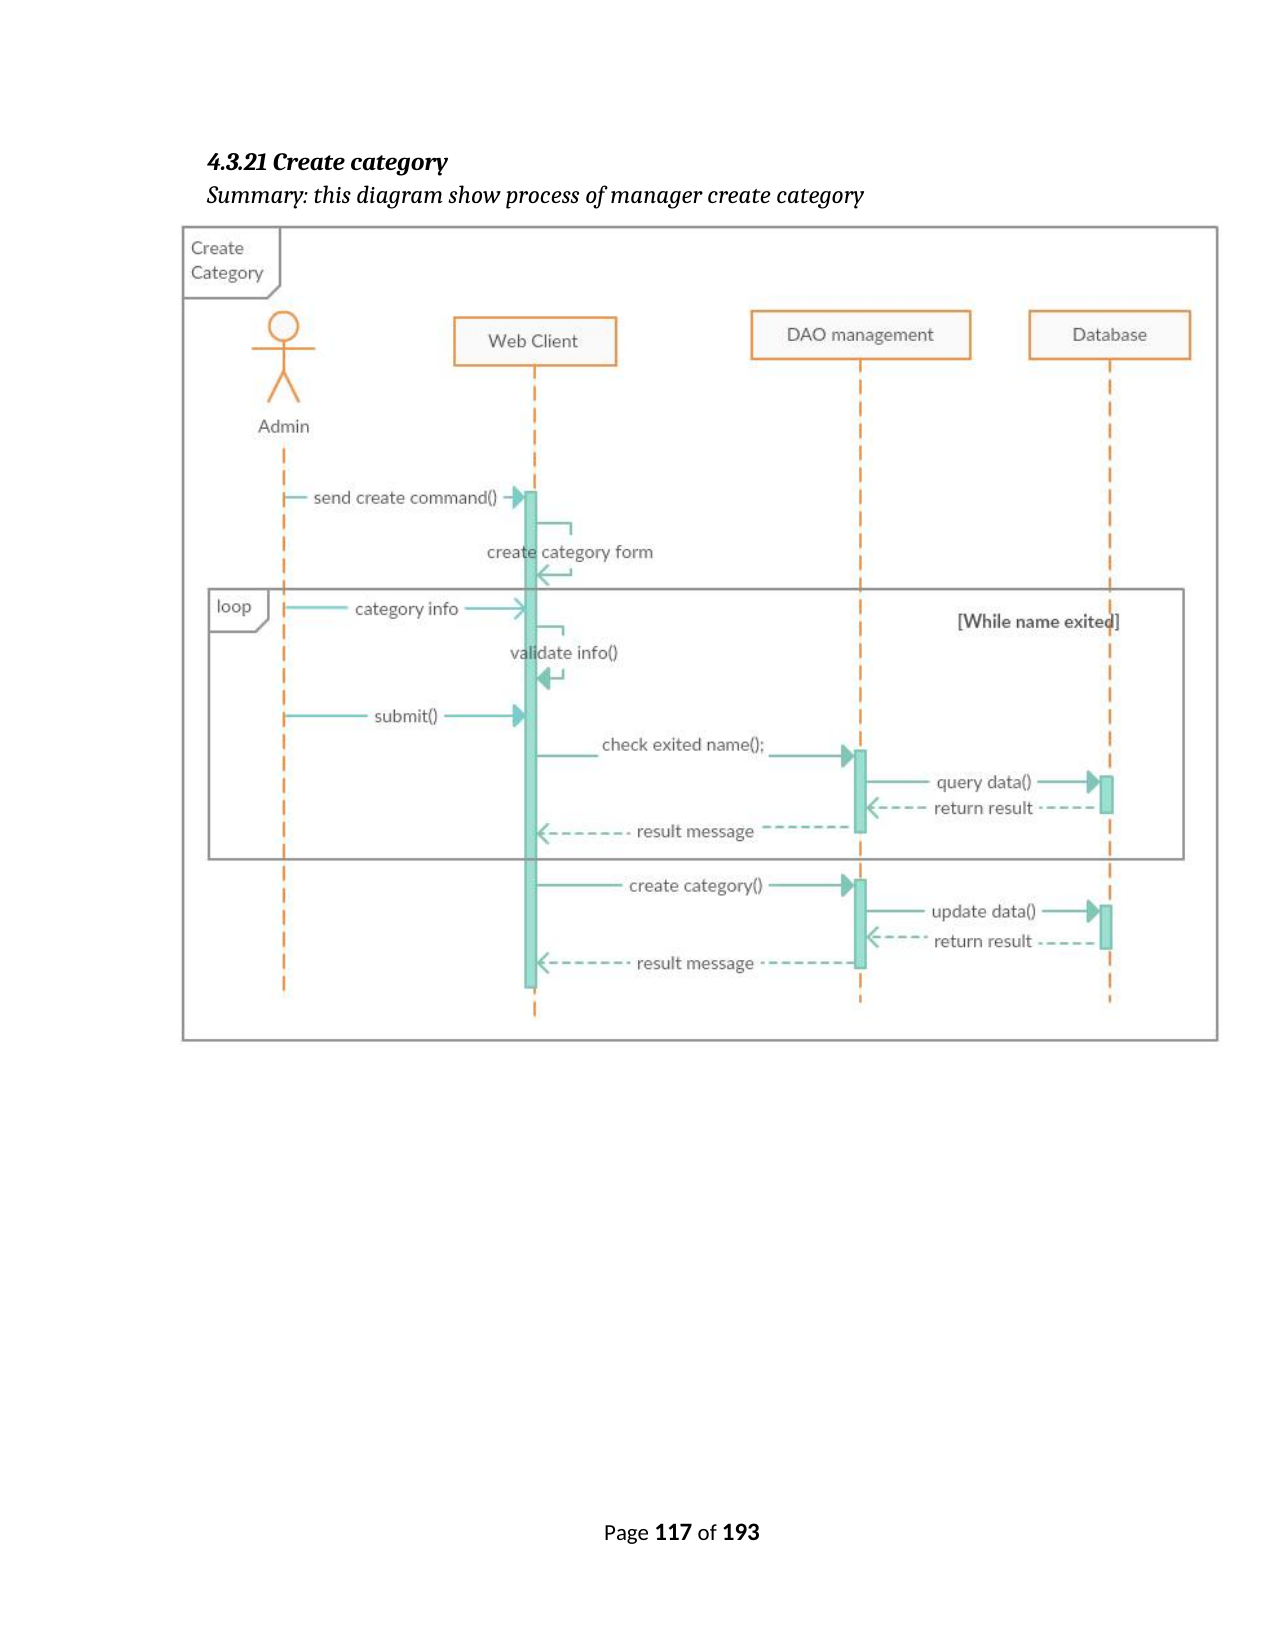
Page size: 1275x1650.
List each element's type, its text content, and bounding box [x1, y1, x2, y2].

picture [169, 213, 1223, 1047]
text 4.3.21 Create category [207, 148, 1157, 176]
text Summary: this diagram show process of manager create category [207, 181, 1157, 209]
